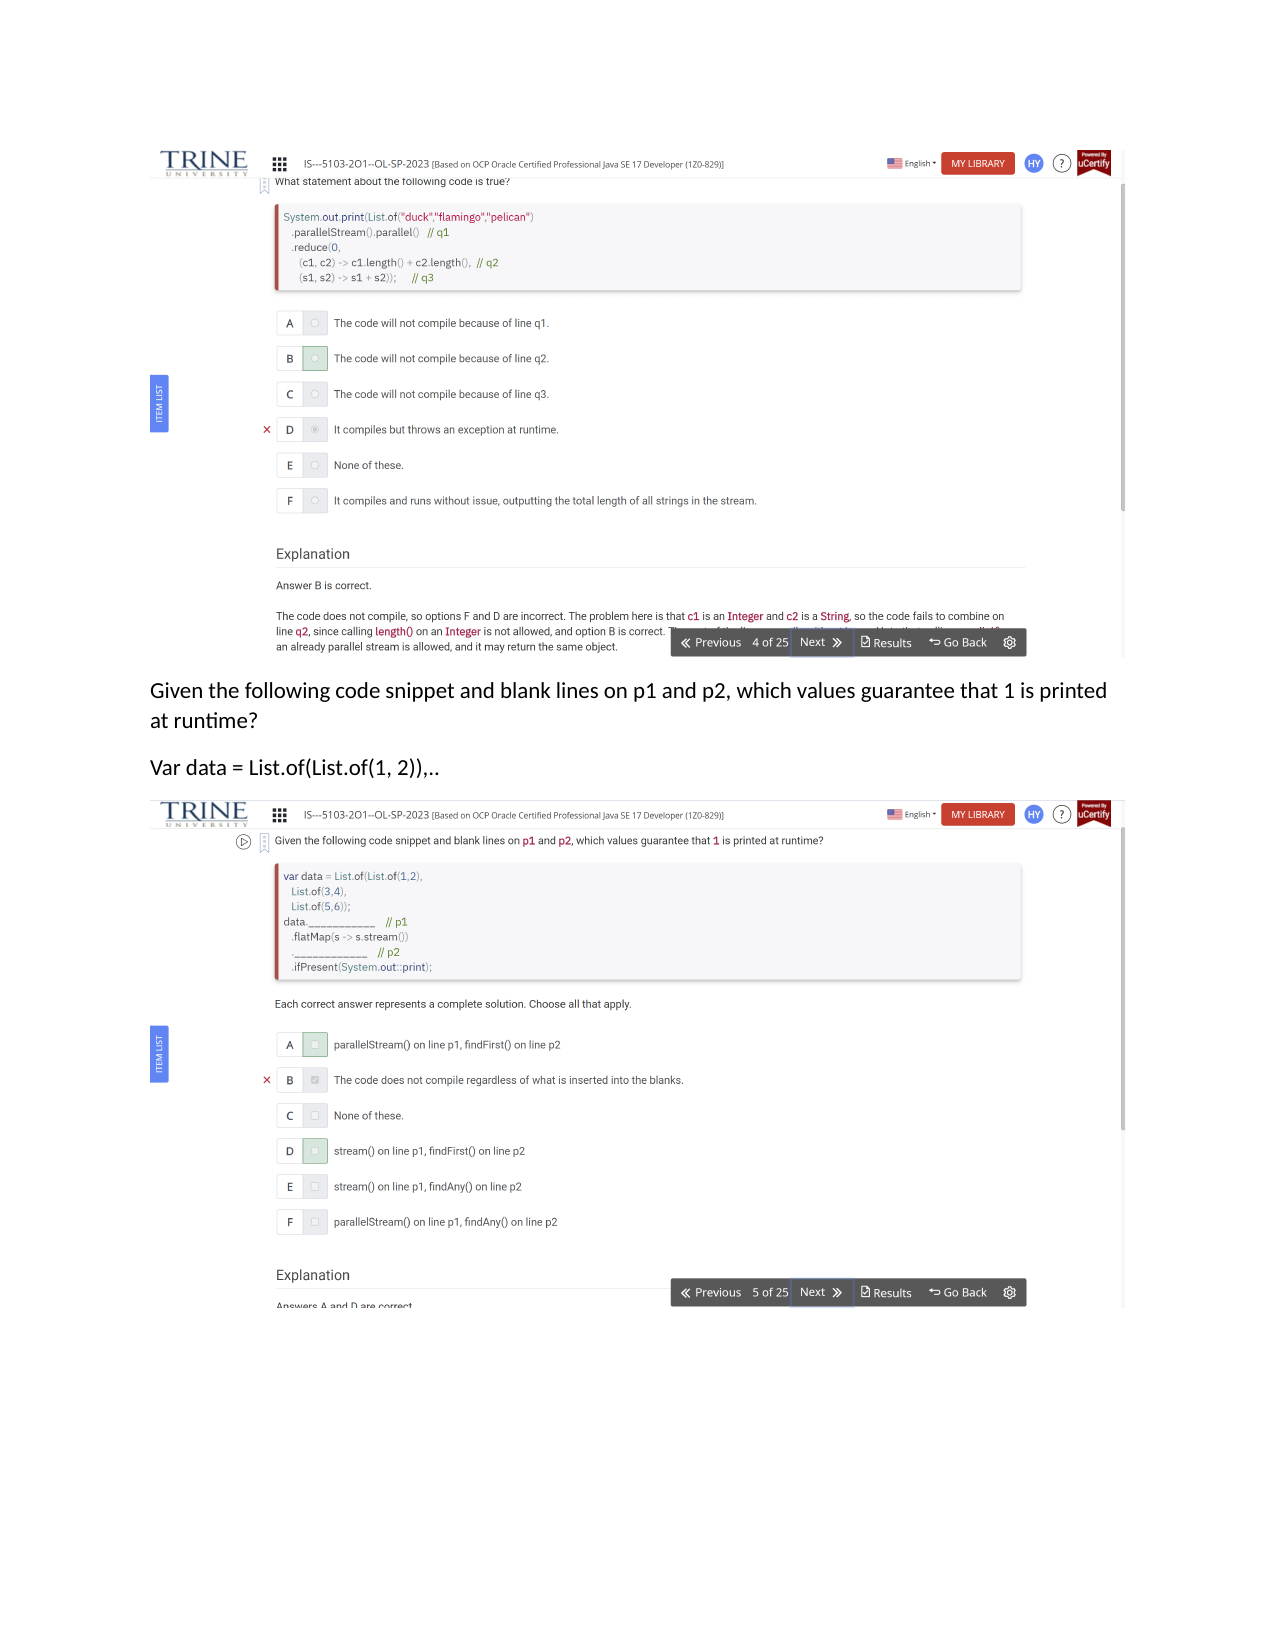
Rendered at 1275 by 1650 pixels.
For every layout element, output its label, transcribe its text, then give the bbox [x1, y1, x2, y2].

picture [150, 800, 1125, 1308]
picture [150, 150, 1125, 658]
text Var data = List.of(List.of(1, 2)),.. [150, 753, 1125, 781]
text Given the following code snippet and blank lines on p1 and p2, which values guarantee that 1 is printed at runtime? [150, 676, 1125, 734]
